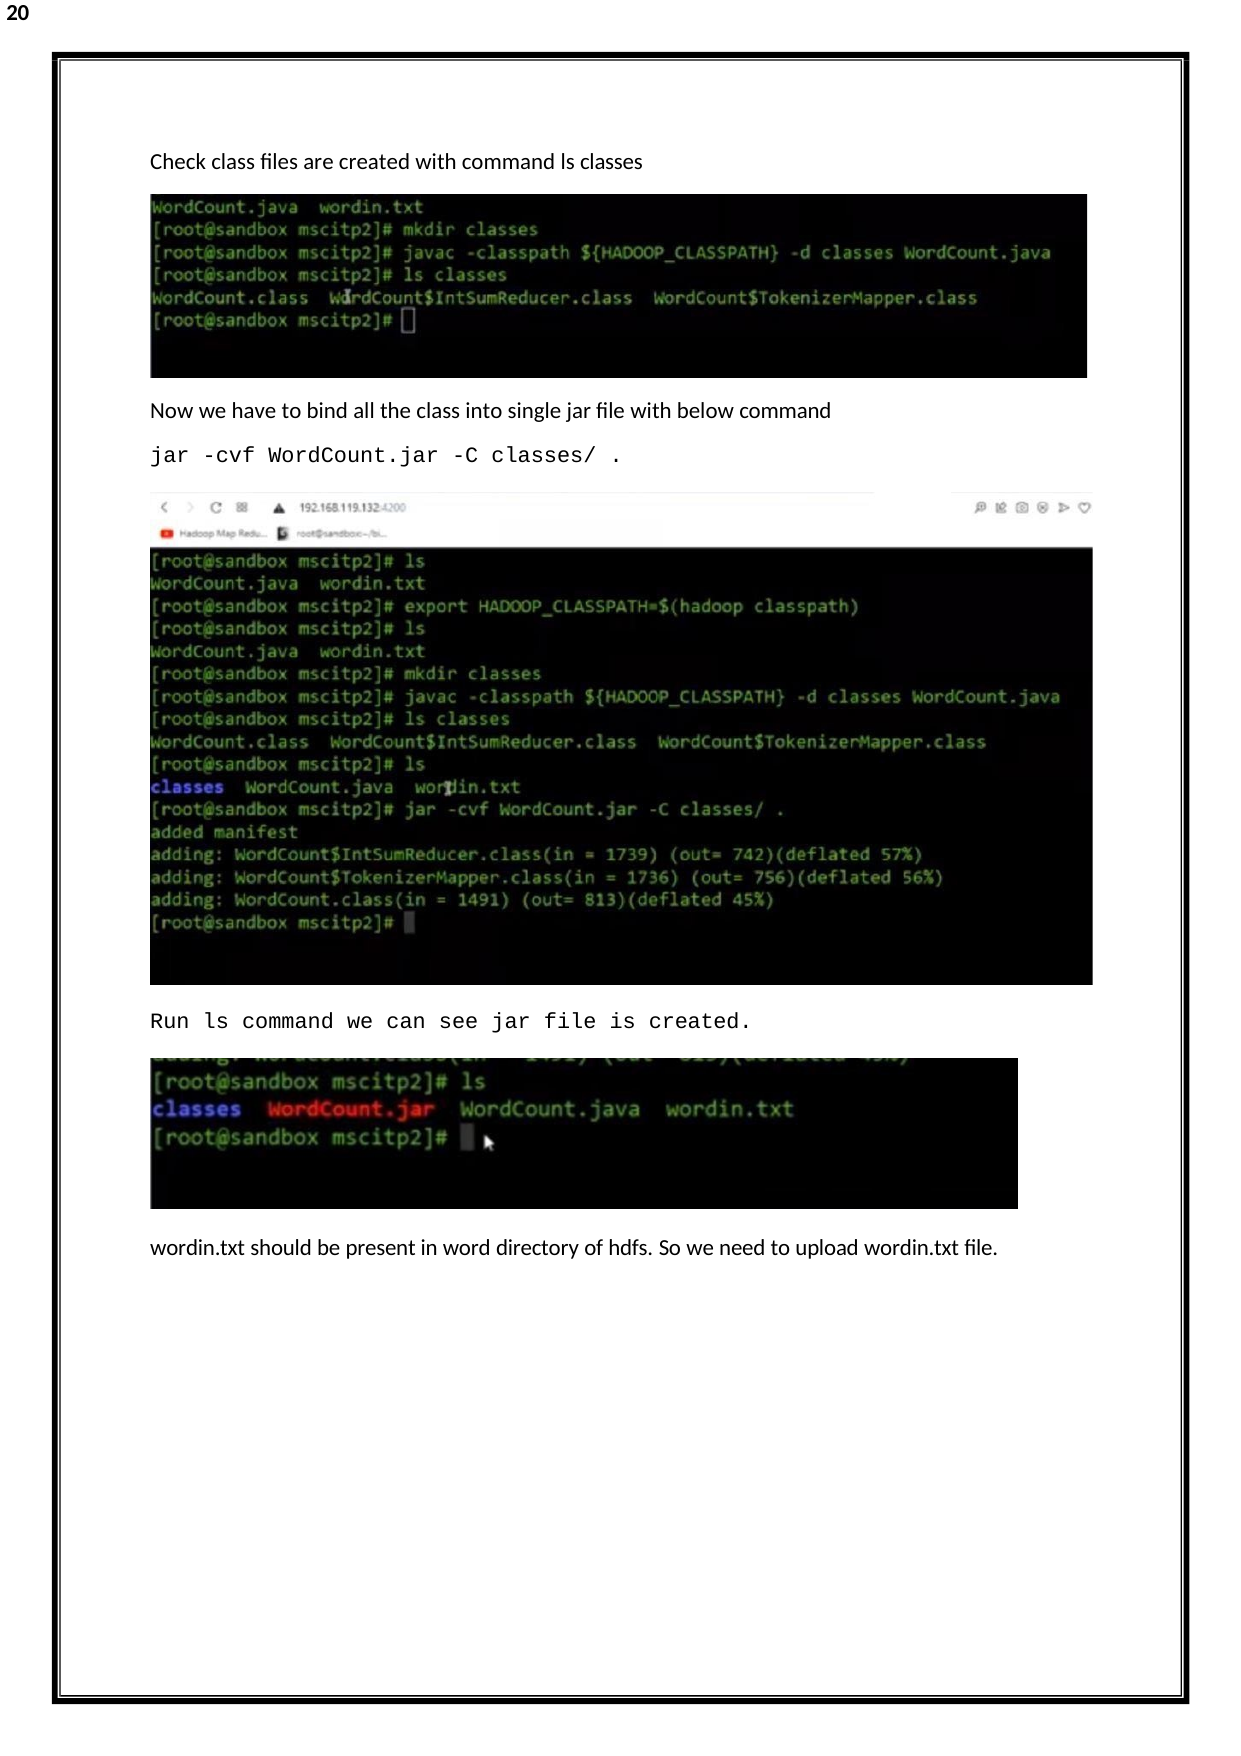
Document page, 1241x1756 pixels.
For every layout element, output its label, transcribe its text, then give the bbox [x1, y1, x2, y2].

text Now we have to bind all the class into single jar file with below command [150, 210, 1181, 424]
text Check class files are created with command ls classes [150, 147, 1181, 175]
text wordin.txt should be present in word directory of hdfs. So we need to upload wordin.txt file. [150, 1233, 1181, 1261]
picture [150, 1058, 1018, 1209]
text Run ls command we can see jar file is created. [150, 1010, 1181, 1035]
picture [150, 194, 1088, 210]
text jar -cvf WordCount.jar -C classes/ . [150, 444, 1181, 469]
picture [150, 492, 1093, 985]
